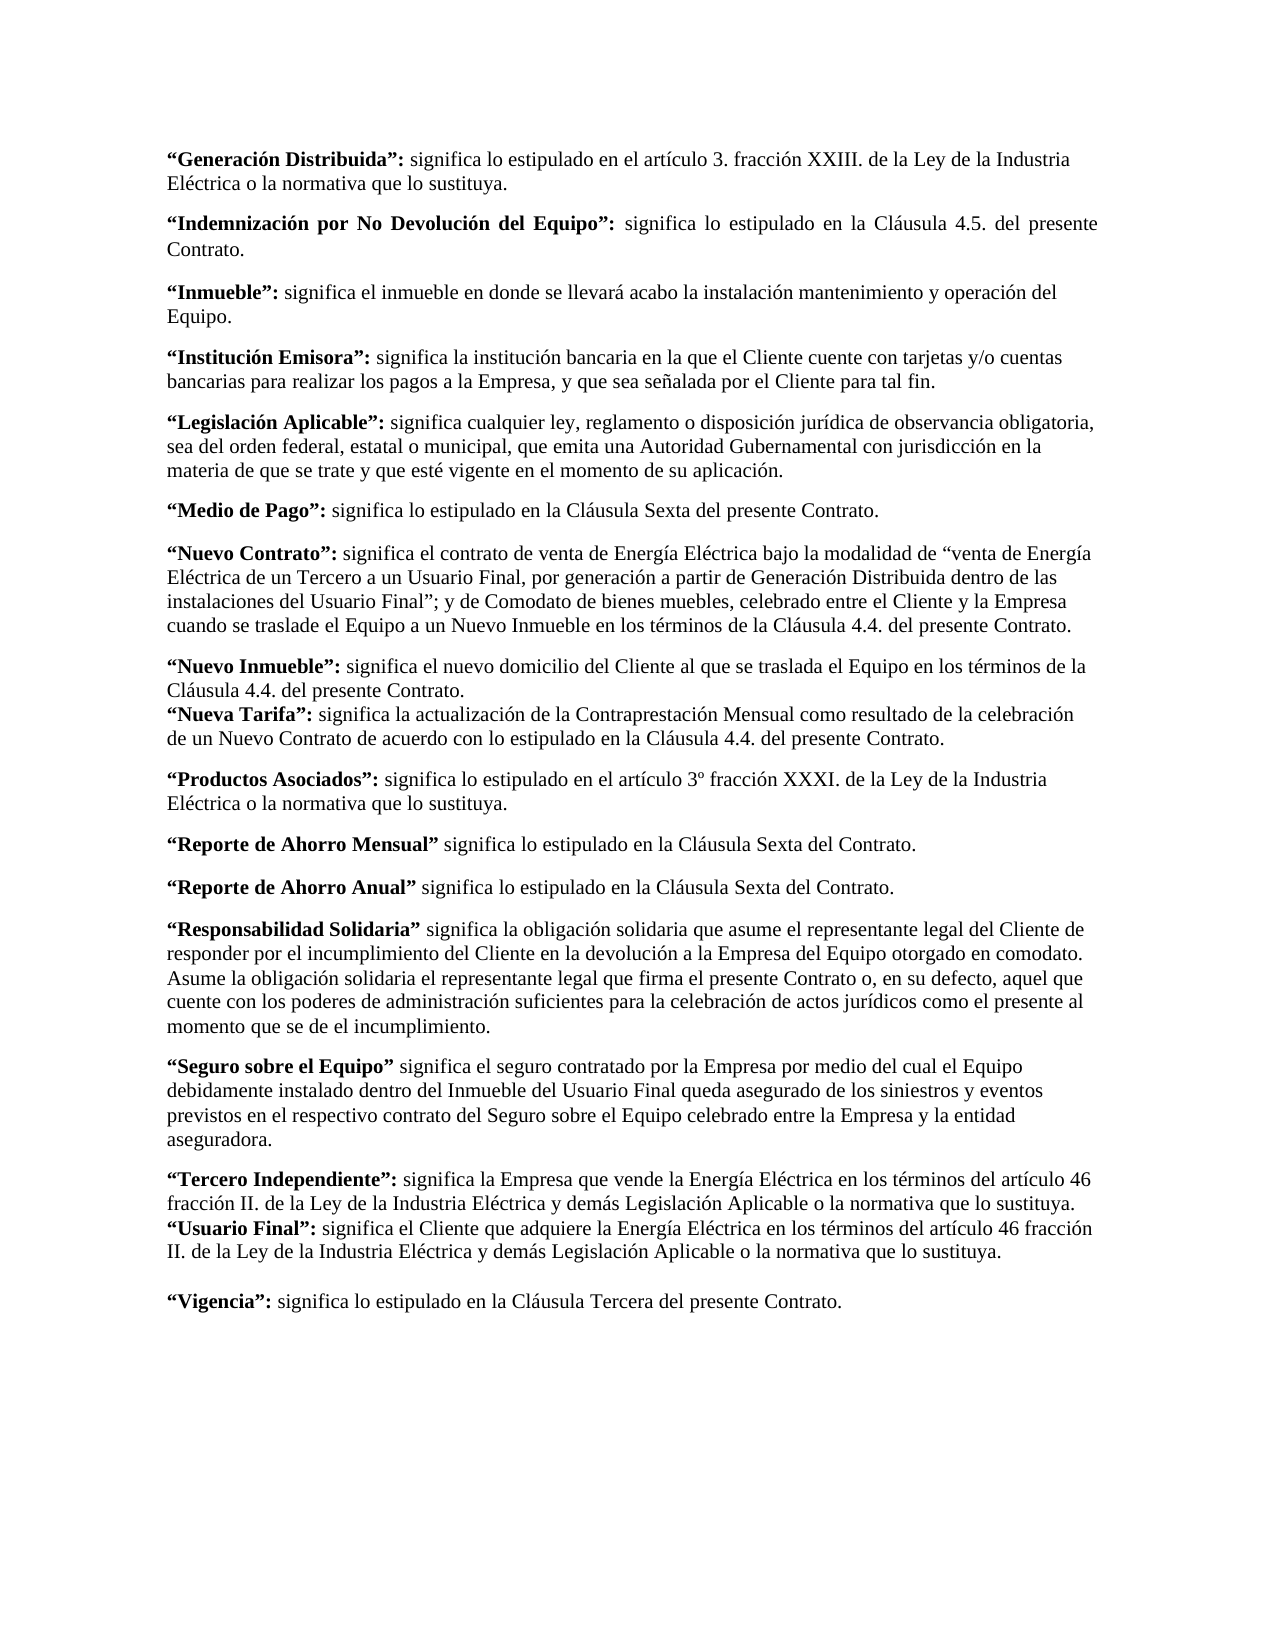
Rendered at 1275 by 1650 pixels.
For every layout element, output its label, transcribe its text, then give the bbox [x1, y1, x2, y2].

text “Inmueble”: significa el inmueble en donde se llevará acabo la instalación mantenimiento y operación del Equipo. [167, 280, 1099, 328]
text “Nuevo Inmueble”: significa el nuevo domicilio del Cliente al que se traslada el Equipo en los términos de la Cláusula 4.4. del presente Contrato. [167, 654, 1099, 702]
text “Institución Emisora”: significa la institución bancaria en la que el Cliente cuente con tarjetas y/o cuentas bancarias para realizar los pagos a la Empresa, y que sea señalada por el Cliente para tal fin. [167, 345, 1099, 393]
text “Indemnización por No Devolución del Equipo”: significa lo estipulado en la Cláusula 4.5. del presente Contrato. [167, 211, 1099, 261]
text “Reporte de Ahorro Mensual” significa lo estipulado en la Cláusula Sexta del Contrato. [167, 832, 1110, 856]
text “Seguro sobre el Equipo” significa el seguro contratado por la Empresa por medio del cual el Equipo debidamente instalado dentro del Inmueble del Usuario Final queda asegurado de los siniestros y eventos previstos en el respectivo contrato del Seguro sobre el Equipo celebrado entre la Empresa y la entidad aseguradora. [167, 1054, 1099, 1151]
text “Responsabilidad Solidaria” significa la obligación solidaria que asume el representante legal del Cliente de responder por el incumplimiento del Cliente en la devolución a la Empresa del Equipo otorgado en comodato. Asume la obligación solidaria el representante legal que firma el presente Contrato o, en su defecto, aquel que cuente con los poderes de administración suficientes para la celebración de actos jurídicos como el presente al momento que se de el incumplimiento. [167, 917, 1099, 1038]
text “Vigencia”: significa lo estipulado en la Cláusula Tercera del presente Contrato. [167, 1289, 1110, 1313]
text “Productos Asociados”: significa lo estipulado en el artículo 3º fracción XXXI. de la Ley de la Industria Eléctrica o la normativa que lo sustituya. [167, 767, 1099, 815]
text “Usuario Final”: significa el Cliente que adquiere la Energía Eléctrica en los términos del artículo 46 fracción [167, 1215, 1110, 1239]
text “Tercero Independiente”: significa la Empresa que vende la Energía Eléctrica en los términos del artículo 46 fracción II. de la Ley de la Industria Eléctrica y demás Legislación Aplicable o la normativa que lo sustituya. [167, 1167, 1099, 1215]
text “Nueva Tarifa”: significa la actualización de la Contraprestación Mensual como resultado de la celebración de un Nuevo Contrato de acuerdo con lo estipulado en la Cláusula 4.4. del presente Contrato. [167, 702, 1099, 750]
text “Generación Distribuida”: significa lo estipulado en el artículo 3. fracción XXIII. de la Ley de la Industria Eléctrica o la normativa que lo sustituya. [167, 146, 1099, 194]
text “Reporte de Ahorro Anual” significa lo estipulado en la Cláusula Sexta del Contrato. [167, 875, 1110, 899]
text “Legislación Aplicable”: significa cualquier ley, reglamento o disposición jurídica de observancia obligatoria, sea del orden federal, estatal o municipal, que emita una Autoridad Gubernamental con jurisdicción en la materia de que se trate y que esté vigente en el momento de su aplicación. [167, 410, 1099, 482]
text II. de la Ley de la Industria Eléctrica y demás Legislación Aplicable o la normativa que lo sustituya. [167, 1239, 1110, 1263]
text “Nuevo Contrato”: significa el contrato de venta de Energía Eléctrica bajo la modalidad de “venta de Energía Eléctrica de un Tercero a un Usuario Final, por generación a partir de Generación Distribuida dentro de las instalaciones del Usuario Final”; y de Comodato de bienes muebles, celebrado entre el Cliente y la Empresa cuando se traslade el Equipo a un Nuevo Inmueble en los términos de la Cláusula 4.4. del presente Contrato. [167, 541, 1099, 637]
text “Medio de Pago”: significa lo estipulado en la Cláusula Sexta del presente Contrato. [167, 498, 1110, 522]
